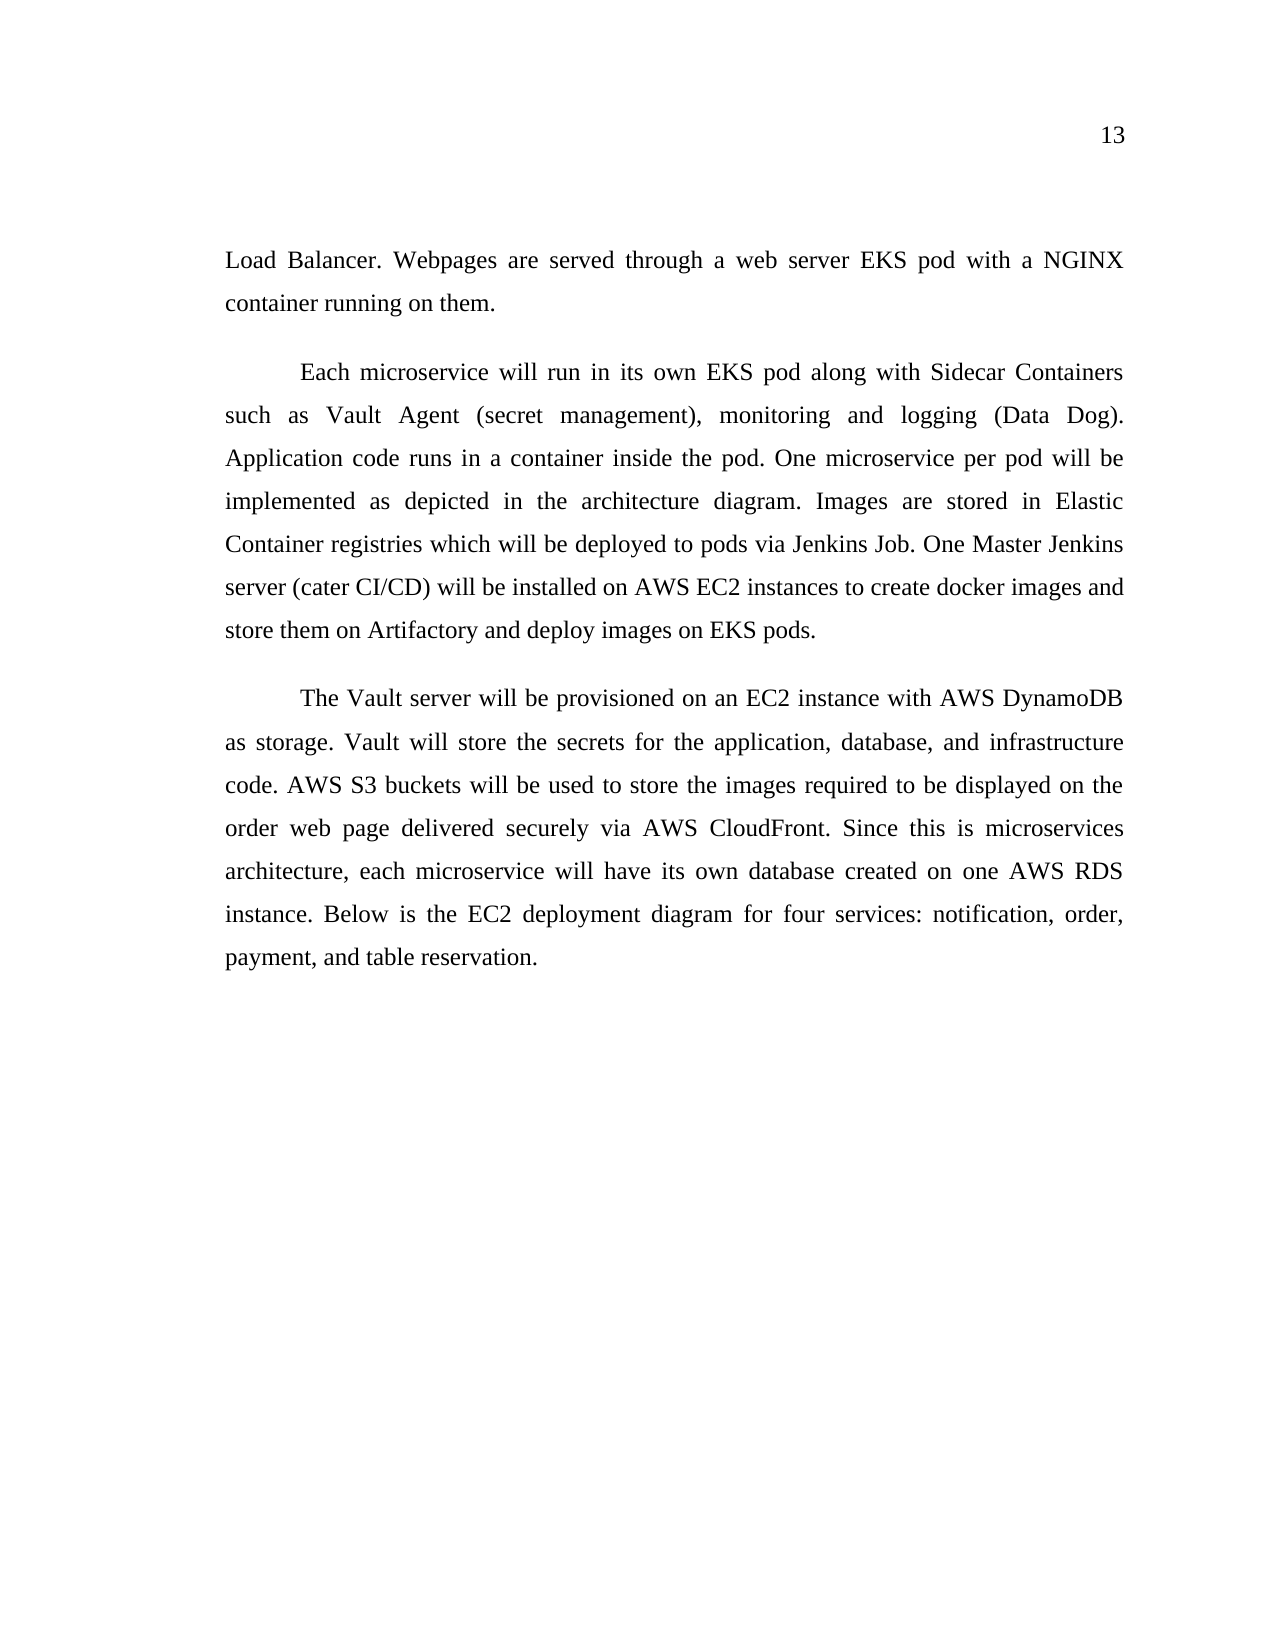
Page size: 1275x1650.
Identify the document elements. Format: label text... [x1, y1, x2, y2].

text The Vault server will be provisioned on an EC2 instance with AWS DynamoDB as storage. Vault will store the secrets for the application, database, and infrastructure code. AWS S3 buckets will be used to store the images required to be displayed on the order web page delivered securely via AWS CloudFront. Since this is microservices architecture, each microservice will have its own database created on one AWS RDS instance. Below is the EC2 deployment diagram for four services: notification, order, payment, and table reservation. [225, 683, 1125, 971]
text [225, 245, 1125, 317]
text Each microservice will run in its own EKS pod along with Sidecar Containers such as Vault Agent (secret management), monitoring and logging (Data Dog). Application code runs in a container inside the pod. One microservice per pod will be implemented as depicted in the architecture diagram. Images are stored in Elastic Container registries which will be deployed to pods via Jenkins Job. One Master Jenkins server (cater CI/CD) will be installed on AWS EC2 instances to create docker images and store them on Artifactory and deploy images on EKS pods. [225, 357, 1125, 644]
